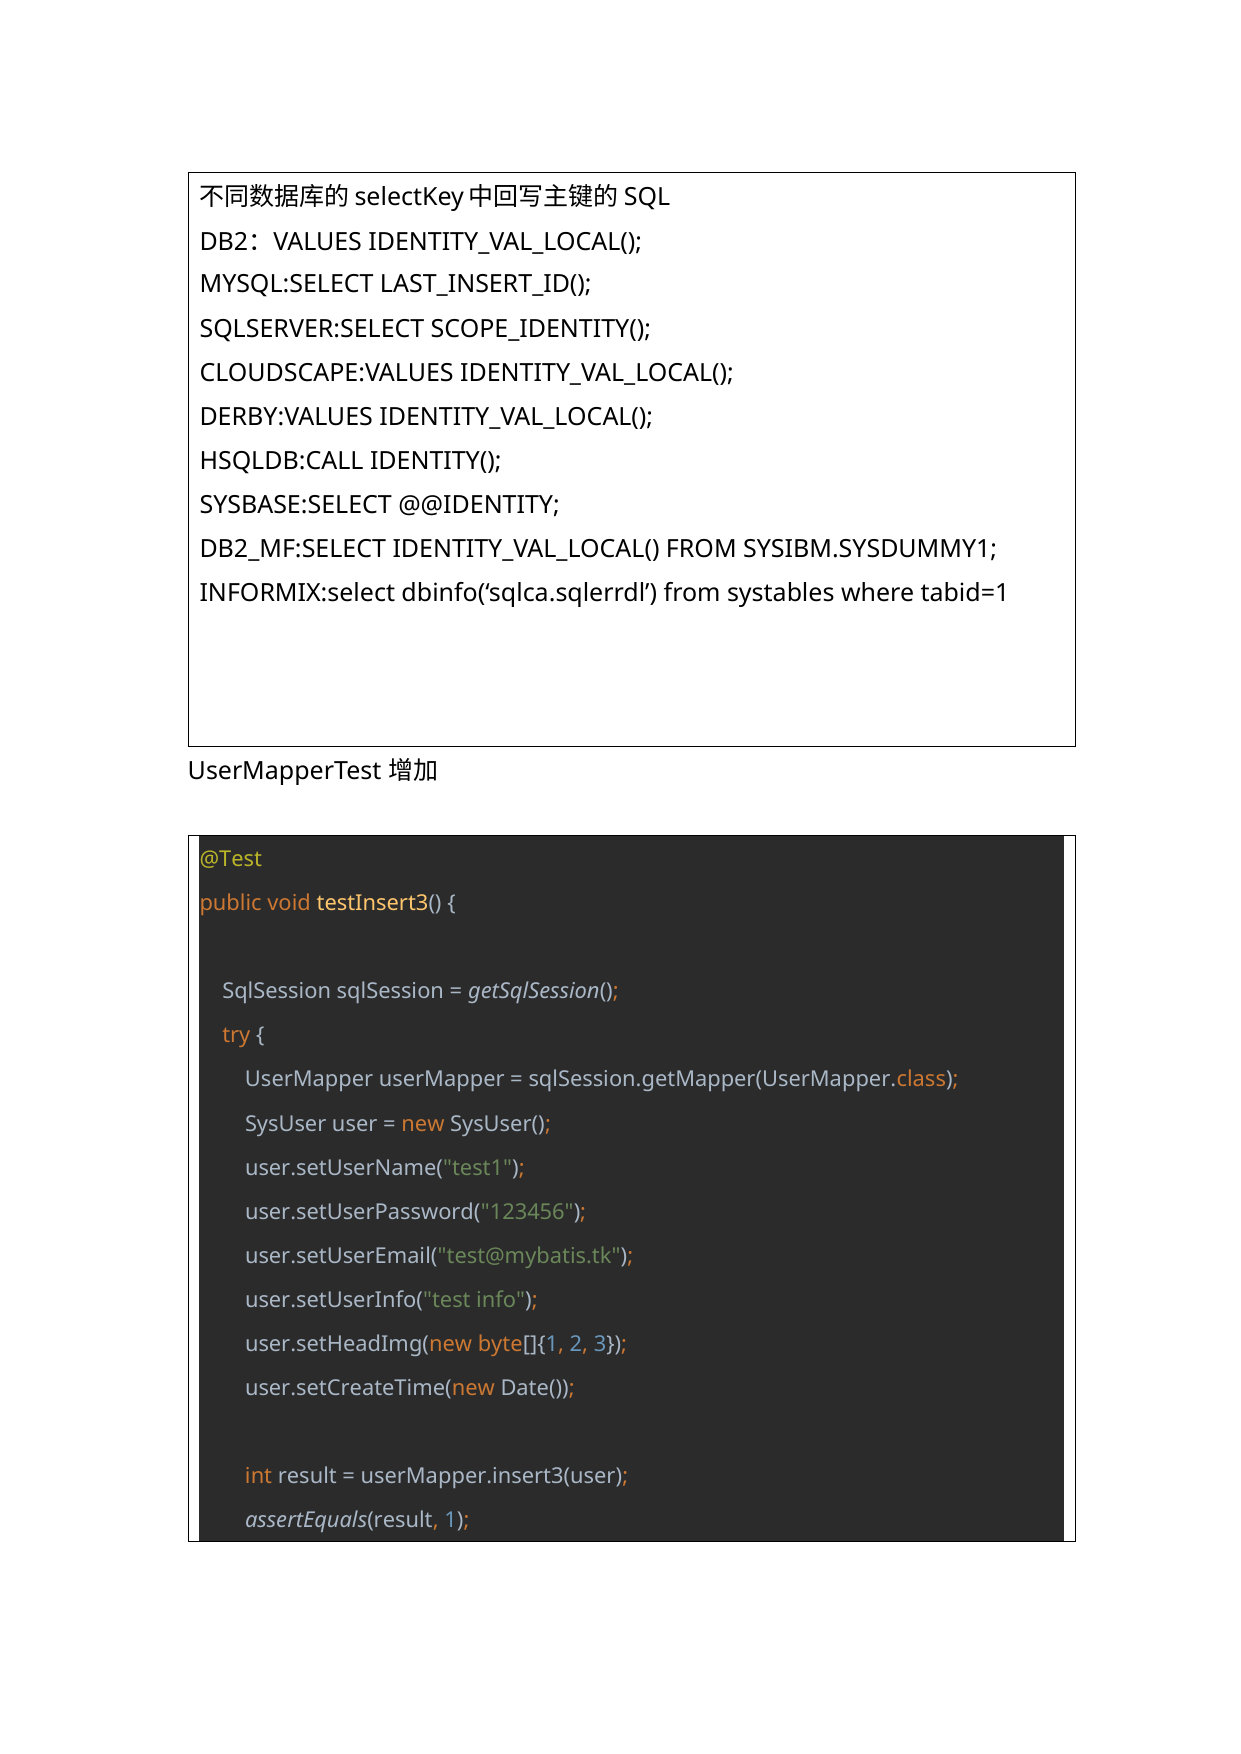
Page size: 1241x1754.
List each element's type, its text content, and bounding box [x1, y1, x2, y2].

text UserMapperTest 增加 [187, 747, 1053, 791]
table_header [189, 173, 1075, 746]
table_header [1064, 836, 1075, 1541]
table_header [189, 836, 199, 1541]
